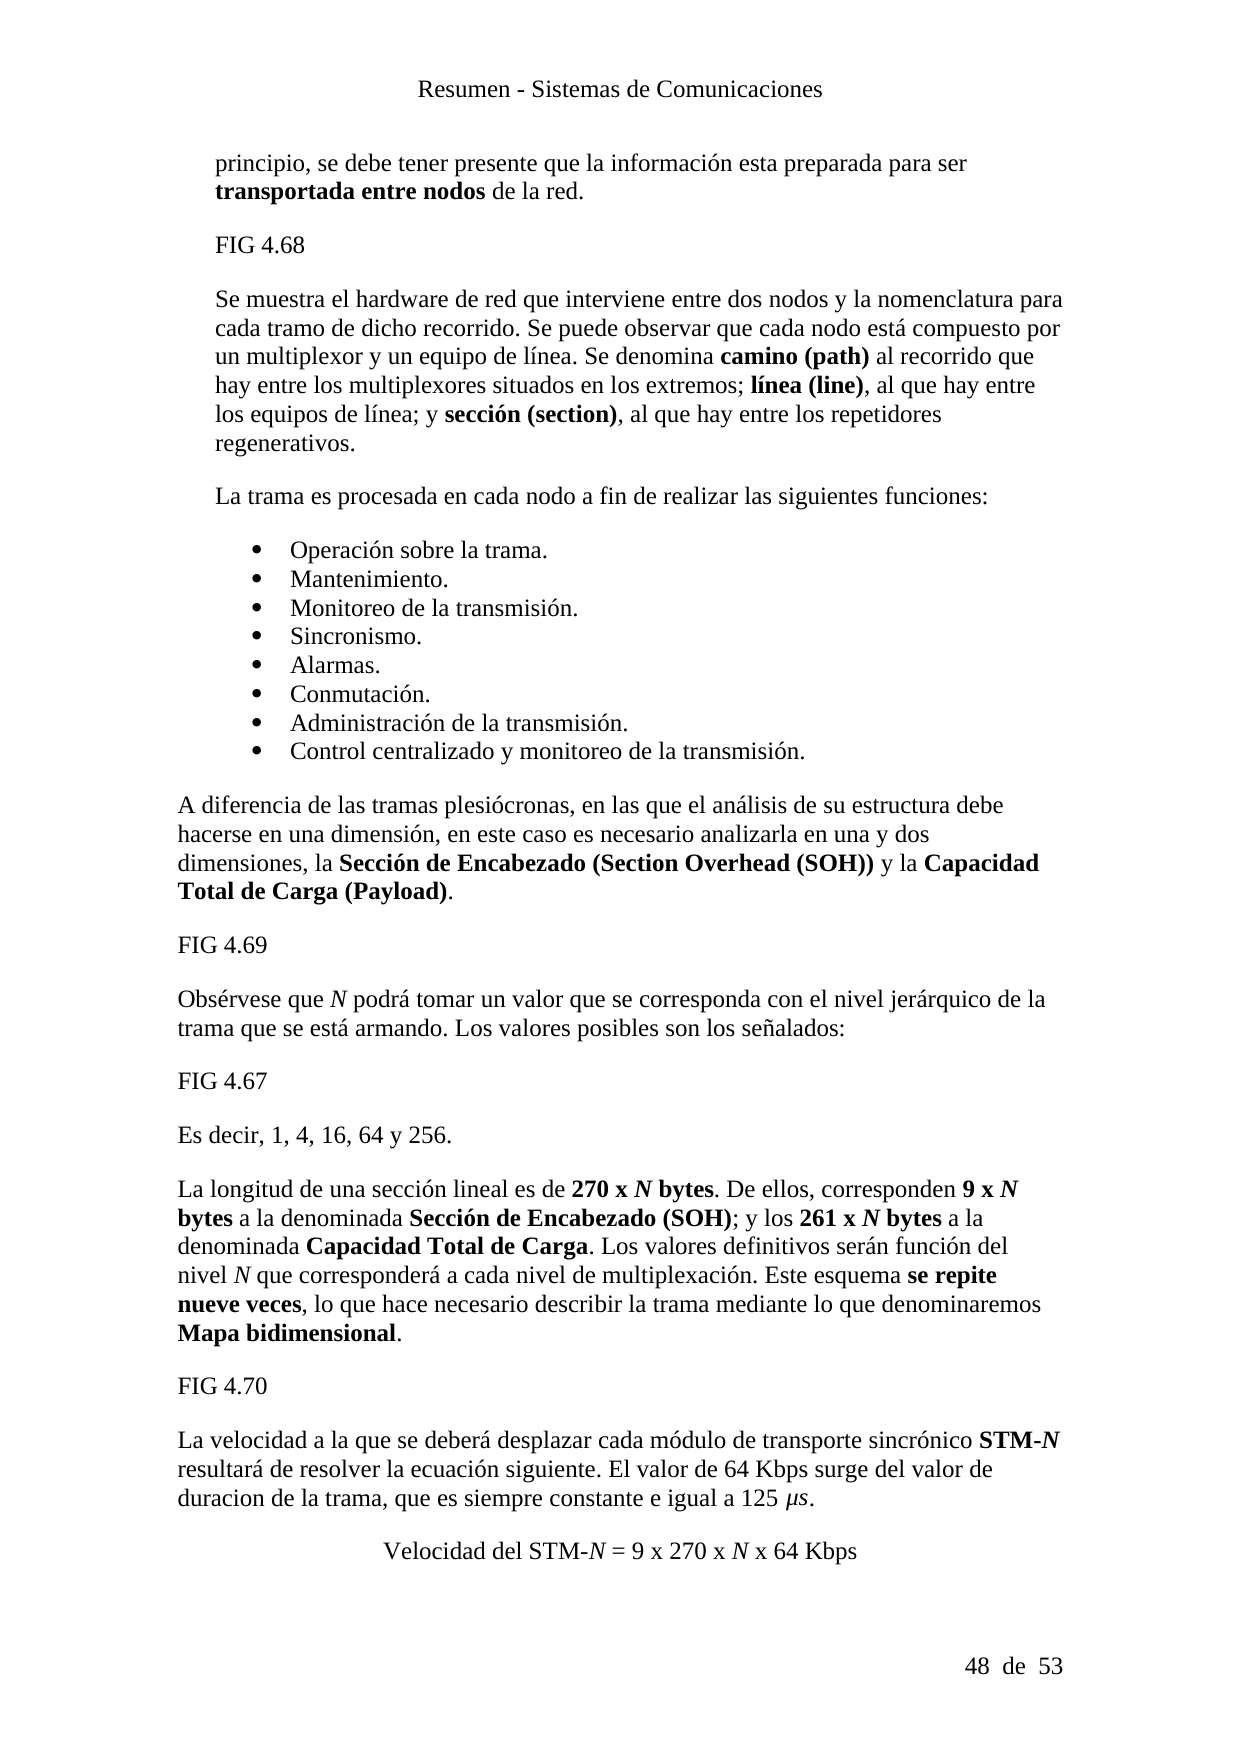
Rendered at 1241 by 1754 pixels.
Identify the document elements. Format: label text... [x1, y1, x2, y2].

list Administración de la transmisión. [252, 708, 1063, 736]
text FIG 4.69 [177, 930, 1063, 959]
text Obsérvese que N podrá tomar un valor que se corresponda con el nivel jerárquico de la trama que se está armando. Los valores posibles son los señalados: [177, 984, 1063, 1041]
text Velocidad del STM-N = 9 x 270 x N x 64 Kbps [177, 1536, 1063, 1565]
text FIG 4.70 [177, 1371, 1063, 1400]
text La longitud de una sección lineal es de 270 x N bytes. De ellos, corresponden 9 x N bytes a la denominada Sección de Encabezado (SOH); y los 261 x N bytes a la denominada Capacidad Total de Carga. Los valores definitivos serán función del nivel N que corresponderá a cada nivel de multiplexación. Este esquema se repite nueve veces, lo que hace necesario describir la trama mediante lo que denominaremos Mapa bidimensional. [177, 1174, 1063, 1346]
list Control centralizado y monitoreo de la transmisión. [252, 736, 1063, 765]
text FIG 4.68 [215, 230, 1063, 259]
text Es decir, 1, 4, 16, 64 y 256. [177, 1120, 1063, 1149]
text FIG 4.67 [177, 1066, 1063, 1095]
text A diferencia de las tramas plesiócronas, en las que el análisis de su estructura debe hacerse en una dimensión, en este caso es necesario analizarla en una y dos dimensiones, la Sección de Encabezado (Section Overhead (SOH)) y la Capacidad Total de Carga (Payload). [177, 790, 1063, 905]
list Monitoreo de la transmisión. [252, 593, 1063, 621]
list Conmutación. [252, 679, 1063, 708]
text La velocidad a la que se deberá desplazar cada módulo de transporte sincrónico STM-N resultará de resolver la ecuación siguiente. El valor de 64 Kbps surge del valor de duracion de la trama, que es siempre constante e igual a 125 . [177, 1425, 1063, 1511]
list Sincronismo. [252, 621, 1063, 650]
list Mantenimiento. [252, 564, 1063, 593]
text La trama es procesada en cada nodo a fin de realizar las siguientes funciones: [215, 481, 1063, 510]
text Se muestra el hardware de red que interviene entre dos nodos y la nomenclatura para cada tramo de dicho recorrido. Se puede observar que cada nodo está compuesto por un multiplexor y un equipo de línea. Se denomina camino (path) al recorrido que hay entre los multiplexores situados en los extremos; línea (line), al que hay entre los equipos de línea; y sección (section), al que hay entre los repetidores regenerativos. [215, 284, 1063, 456]
list Alarmas. [252, 650, 1063, 679]
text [215, 148, 1063, 205]
list Operación sobre la trama. [252, 535, 1063, 564]
